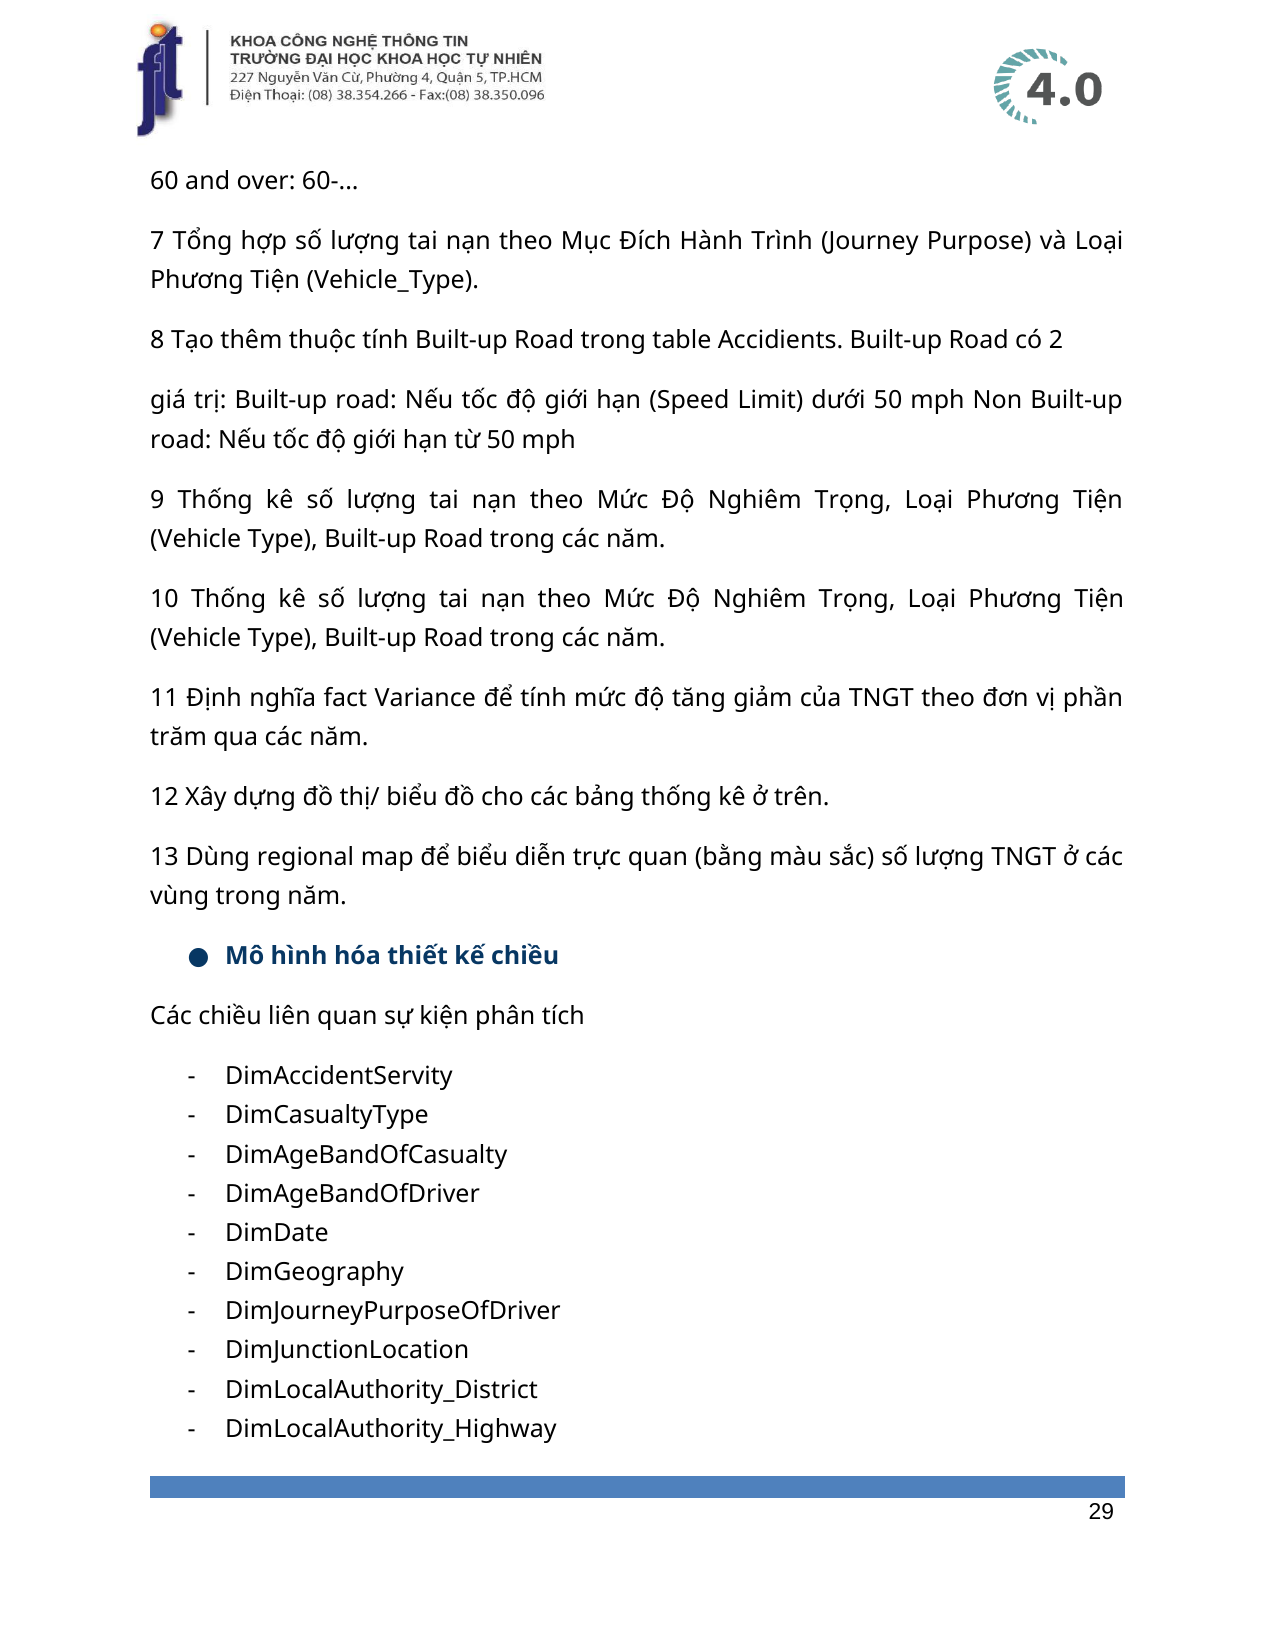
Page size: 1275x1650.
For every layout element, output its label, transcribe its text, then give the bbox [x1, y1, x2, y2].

picture [967, 41, 1130, 131]
text 12 Xây dựng đồ thị/ biểu đồ cho các bảng thống kê ở trên. [150, 779, 1125, 813]
list DimCasualtyType [187, 1097, 1125, 1131]
list DimJourneyPurposeOfDriver [187, 1293, 1125, 1327]
text 9 Thống kê số lượng tai nạn theo Mức Độ Nghiêm Trọng, Loại Phương Tiện (Vehicle Type), Built-up Road trong các năm. [150, 481, 1125, 554]
text 13 Dùng regional map để biểu diễn trực quan (bằng màu sắc) số lượng TNGT ở các vùng trong năm. [150, 839, 1125, 912]
list DimJunctionLocation [187, 1332, 1125, 1366]
text giá trị: Built-up road: Nếu tốc độ giới hạn (Speed Limit) dưới 50 mph Non Built-up road: Nếu tốc độ giới hạn từ 50 mph [150, 382, 1125, 455]
text 60 and over: 60-... [150, 150, 1125, 197]
text 7 Tổng hợp số lượng tai nạn theo Mục Đích Hành Trình (Journey Purpose) và Loại Phương Tiện (Vehicle_Type). [150, 223, 1125, 296]
list Mô hình hóa thiết kế chiều [187, 938, 1125, 972]
list DimDate [187, 1214, 1125, 1249]
picture [114, 14, 577, 158]
text Các chiều liên quan sự kiện phân tích [150, 998, 1125, 1032]
text 8 Tạo thêm thuộc tính Built-up Road trong table Accidients. Built-up Road có 2 [150, 322, 1125, 356]
list DimAgeBandOfDriver [187, 1175, 1125, 1209]
list DimGeography [187, 1254, 1125, 1288]
list DimAgeBandOfCasualty [187, 1136, 1125, 1170]
text 11 Định nghĩa fact Variance để tính mức độ tăng giảm của TNGT theo đơn vị phần trăm qua các năm. [150, 679, 1125, 753]
list DimLocalAuthority_Highway [187, 1410, 1125, 1444]
text 10 Thống kê số lượng tai nạn theo Mức Độ Nghiêm Trọng, Loại Phương Tiện (Vehicle Type), Built-up Road trong các năm. [150, 580, 1125, 654]
list DimAccidentServity [187, 1058, 1125, 1092]
list DimLocalAuthority_District [187, 1371, 1125, 1405]
